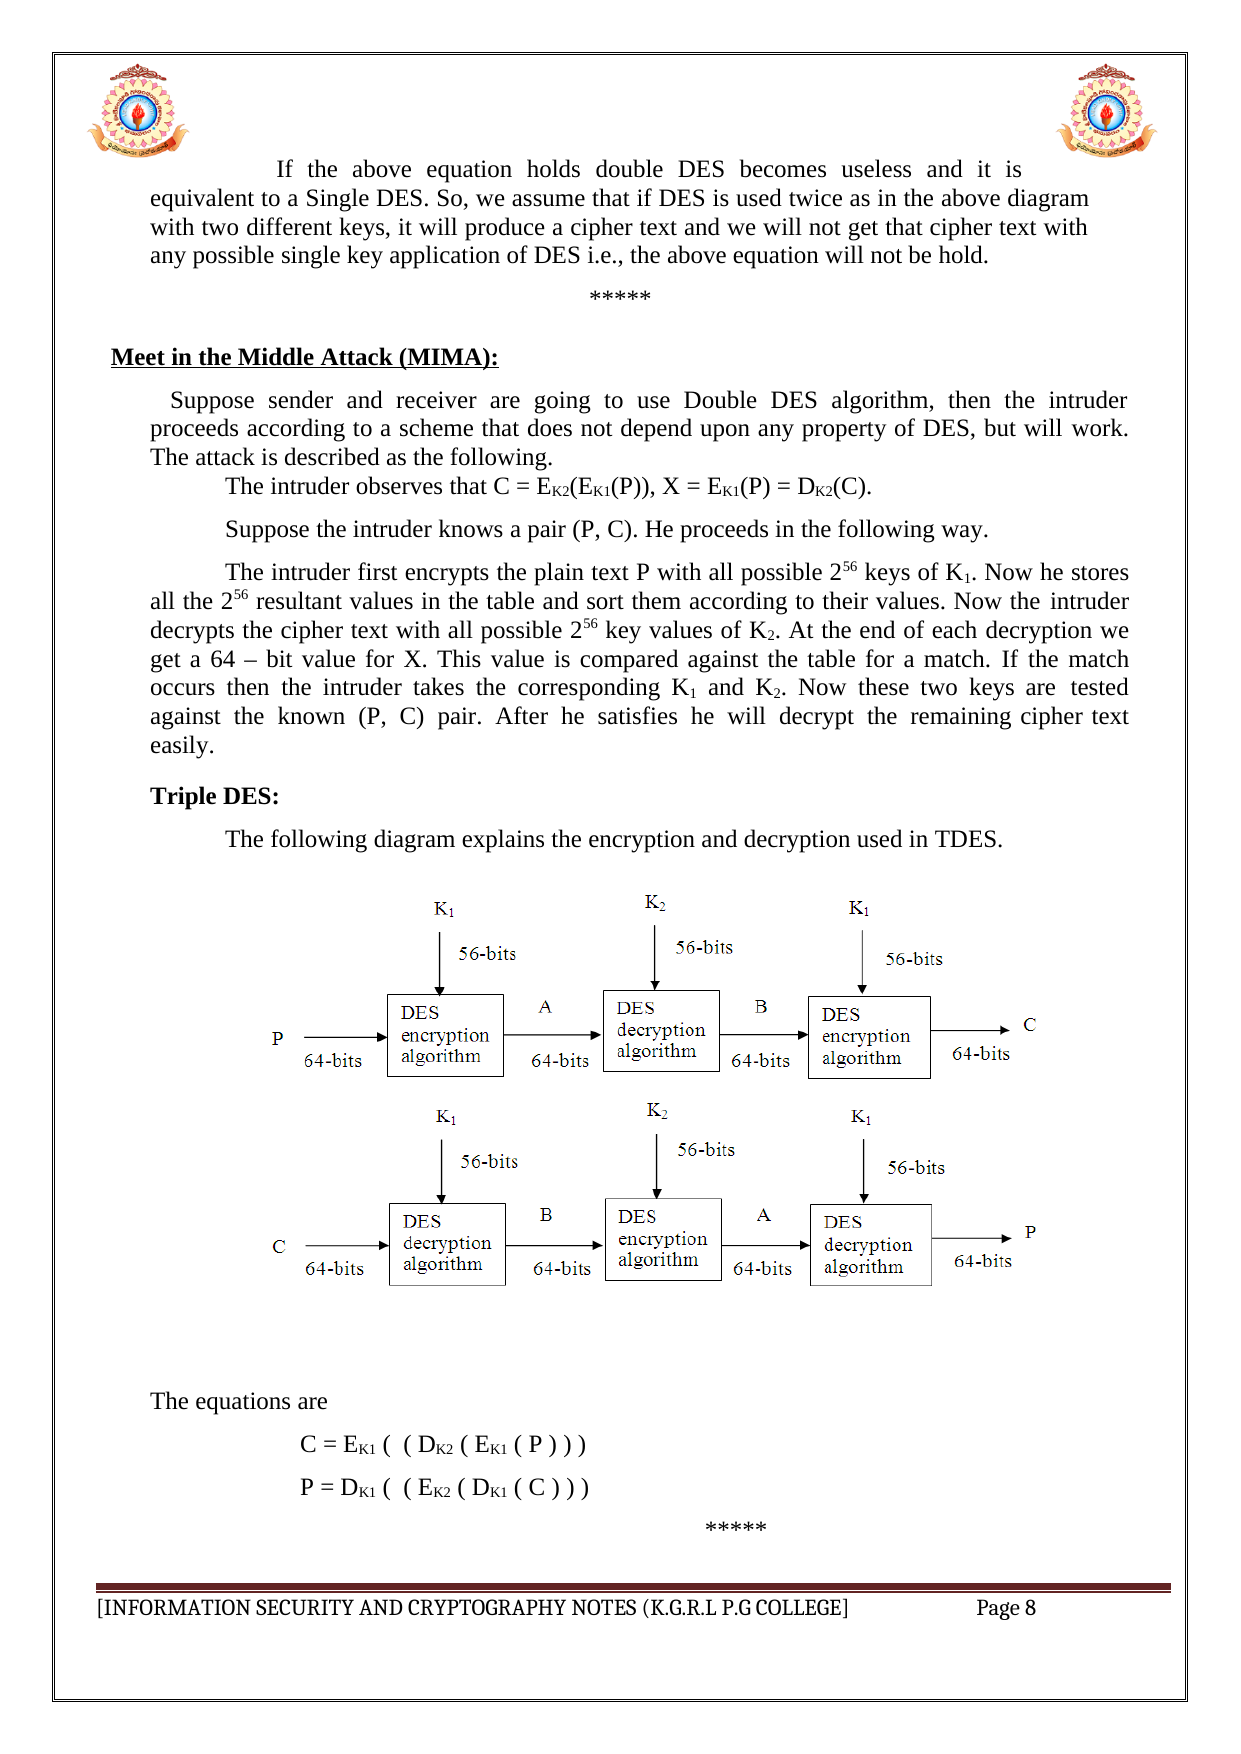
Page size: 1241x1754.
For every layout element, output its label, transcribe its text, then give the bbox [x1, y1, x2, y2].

text C = EK1 ( ( DK2 ( EK1 ( P ) ) ) [300, 1429, 1171, 1458]
text The intruder observes that C = EK2(EK1(P)), X = EK1(P) = DK2(C). [225, 471, 1171, 500]
text The equations are [150, 1386, 1171, 1415]
text The following diagram explains the encryption and decryption used in TDES. [148, 824, 1080, 853]
subtitle Meet in the Middle Attack (MIMA): [96, 342, 1171, 371]
text If the above equation holds double DES becomes useless and it is equivalent to a Single DES. So, we assume that if DES is used twice as in the above diagram with two different keys, it will produce a cipher text and we will not get that cipher text with any possible single key application of DES i.e., the above equation will not be hold. [150, 154, 1090, 269]
text Suppose the intruder knows a pair (P, C). He proceeds in the following way. [225, 514, 1171, 543]
text ***** [150, 284, 1090, 312]
subtitle Triple DES: [150, 781, 1171, 810]
text The intruder first encrypts the plain text P with all possible 256 keys of K1. Now he stores all the 256 resultant values in the table and sort them according to their values. Now the intruder decrypts the cipher text with all possible 256 key values of K2. At the end of each decryption we get a 64 – bit value for X. This value is compared against the table for a match. If the match occurs then the intruder takes the corresponding K1 and K2. Now these two keys are tested against the known (P, C) pair. After he satisfies he will decrypt the remaining cipher text easily. [150, 557, 1129, 759]
picture [271, 895, 1036, 1286]
text ***** [300, 1515, 1171, 1544]
text Suppose sender and receiver are going to use Double DES algorithm, then the intruder proceeds according to a scheme that does not depend upon any property of DES, but will work. The attack is described as the following. [150, 385, 1129, 471]
picture [1042, 62, 1172, 156]
picture [73, 62, 204, 156]
text P = DK1 ( ( EK2 ( DK1 ( C ) ) ) [300, 1472, 1171, 1501]
